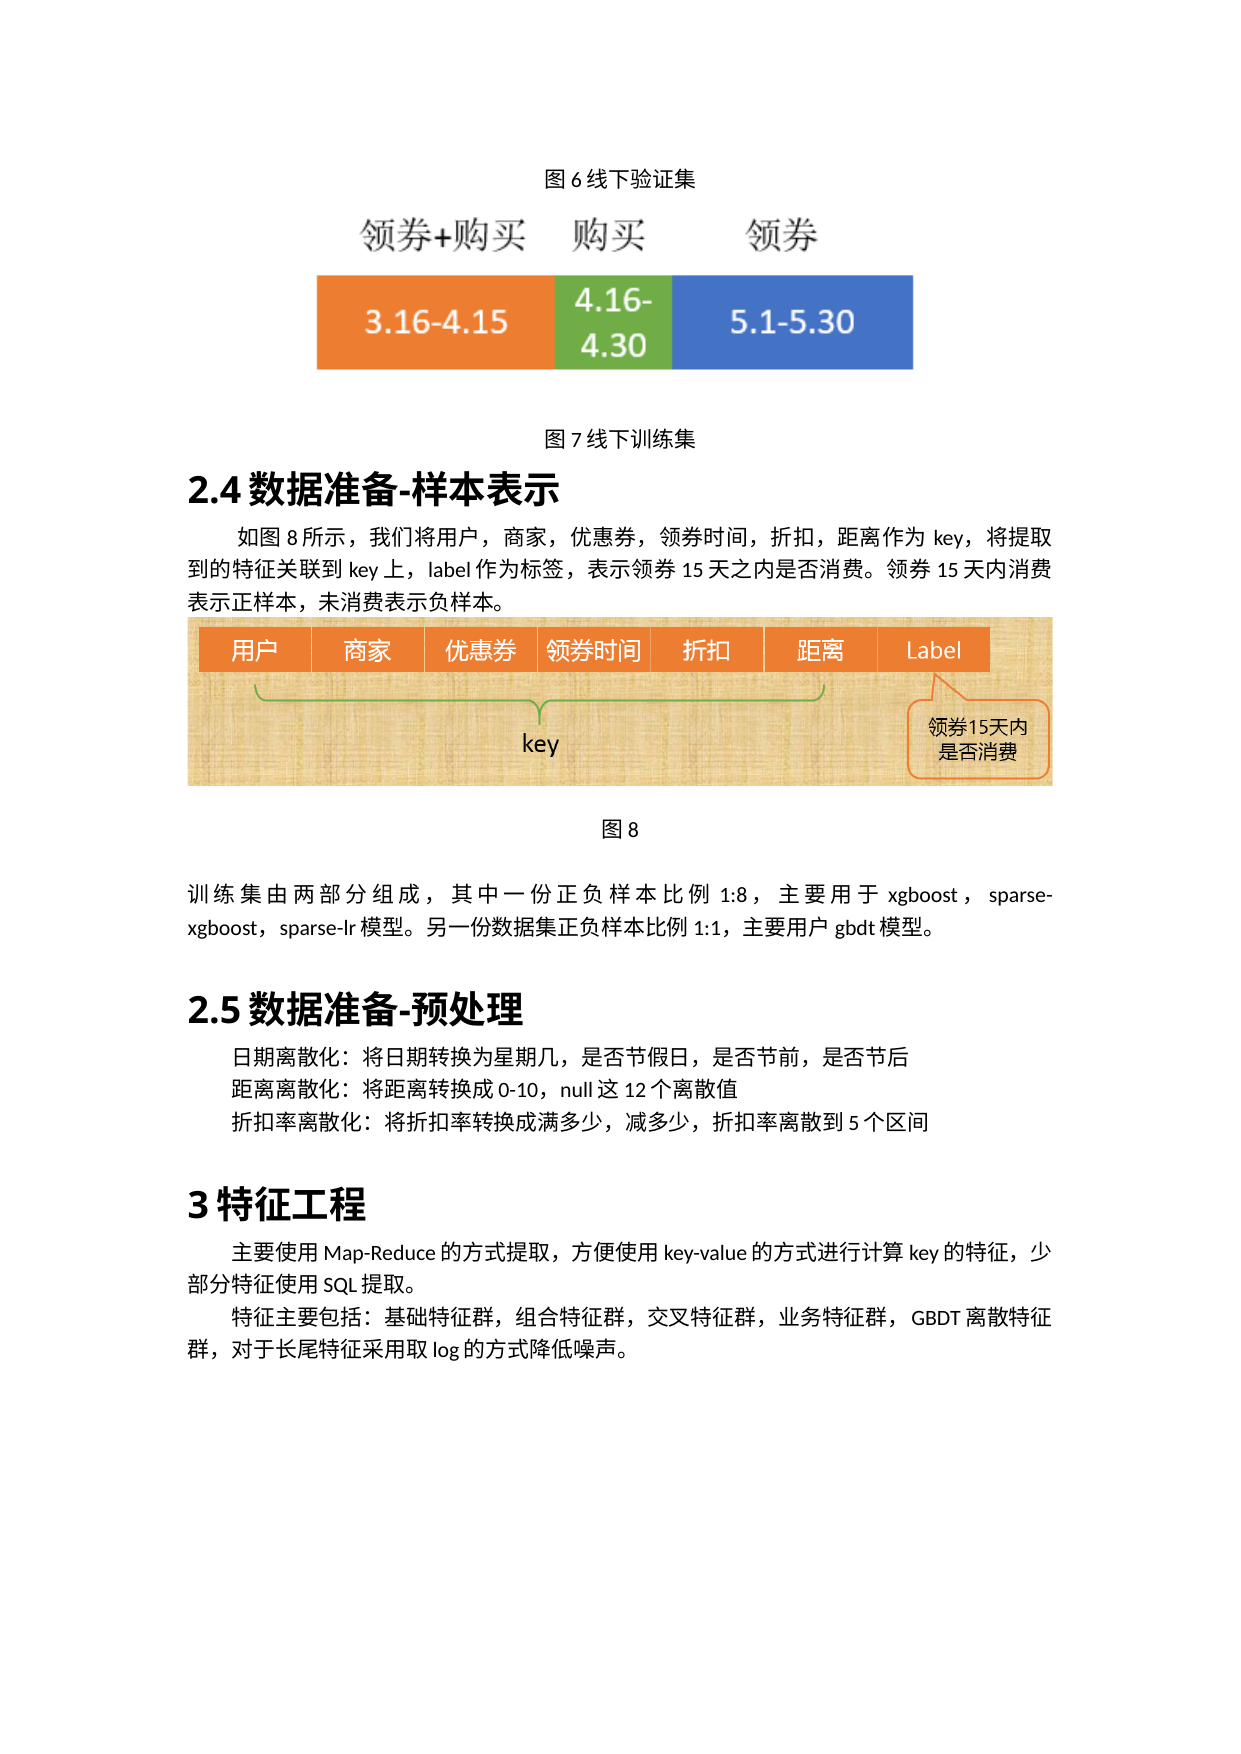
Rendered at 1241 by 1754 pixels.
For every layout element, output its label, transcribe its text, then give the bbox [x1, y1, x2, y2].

text 2.5数据准备-预处理 [187, 974, 1053, 1039]
text 如图8所示，我们将用户，商家，优惠券，领券时间，折扣，距离作为key，将提取到的特征关联到key上，label作为标签，表示领券15天之内是否消费。领券15天内消费表示正样本，未消费表示负样本。 [187, 519, 1053, 617]
text 2.4数据准备-样本表示 [187, 454, 1053, 519]
text 日期离散化：将日期转换为星期几，是否节假日，是否节前，是否节后 [187, 1039, 1053, 1072]
text 折扣率离散化：将折扣率转换成满多少，减多少，折扣率离散到5个区间 [187, 1104, 1053, 1137]
text 3特征工程 [187, 1169, 1053, 1234]
text 距离离散化：将距离转换成0-10，null这12个离散值 [187, 1072, 1053, 1104]
text 图6 线下验证集 [187, 162, 1053, 194]
text 特征主要包括：基础特征群，组合特征群，交叉特征群，业务特征群，GBDT离散特征群，对于长尾特征采用取log的方式降低噪声。 [187, 1299, 1053, 1364]
picture [239, 194, 1001, 420]
picture [187, 617, 1053, 786]
text 图7 线下训练集 [187, 422, 1053, 454]
text 训练集由两部分组成，其中一份正负样本比例1:8，主要用于xgboost，sparse-xgboost，sparse-lr模型。另一份数据集正负样本比例1:1，主要用户gbdt模型。 [187, 877, 1053, 942]
text 图8 [187, 812, 1053, 844]
text 主要使用Map-Reduce的方式提取，方便使用key-value的方式进行计算key的特征，少部分特征使用SQL提取。 [187, 1234, 1053, 1299]
